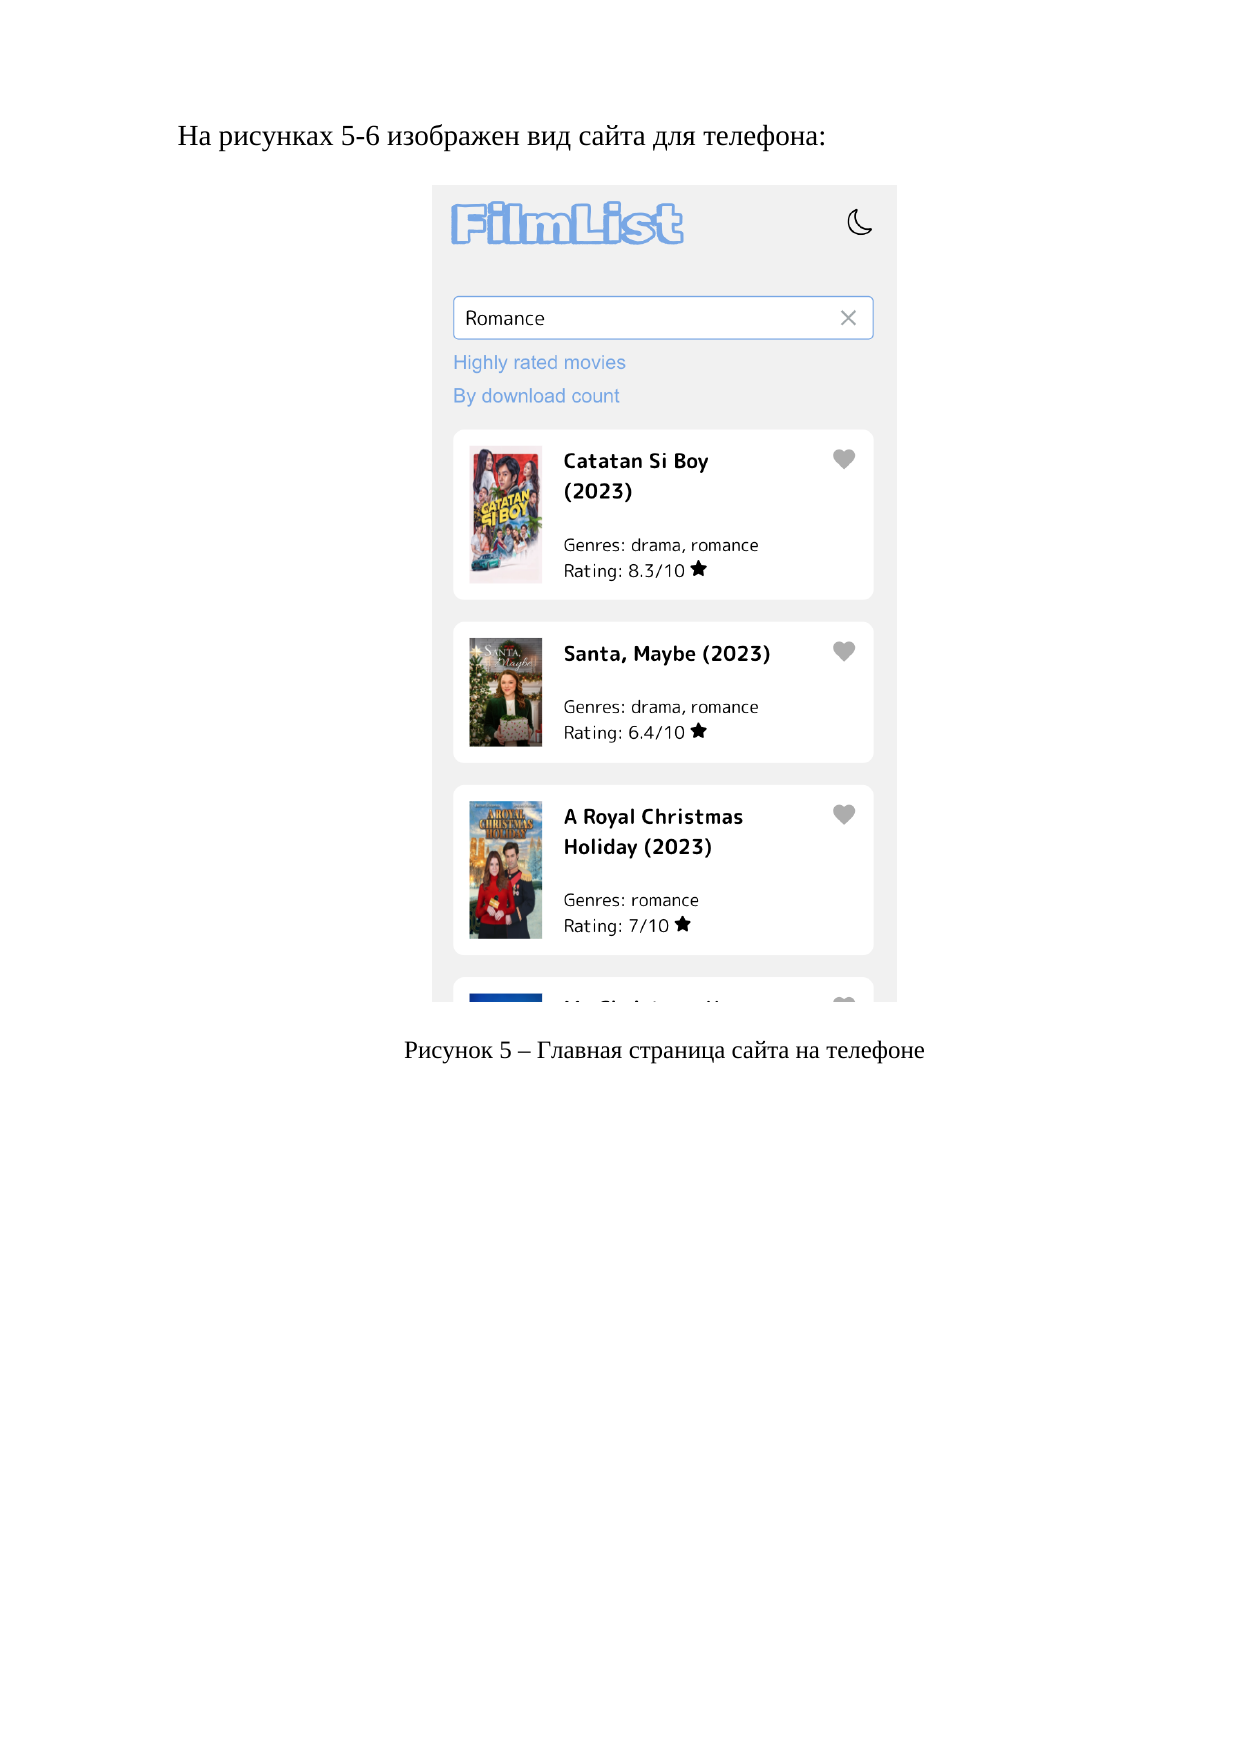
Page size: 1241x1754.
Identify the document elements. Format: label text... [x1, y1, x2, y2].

text Рисунок 5 – Главная страница сайта на телефоне [177, 1035, 1152, 1064]
picture [432, 185, 897, 1002]
text На рисунках 5-6 изображен вид сайта для телефона: [177, 118, 1152, 152]
